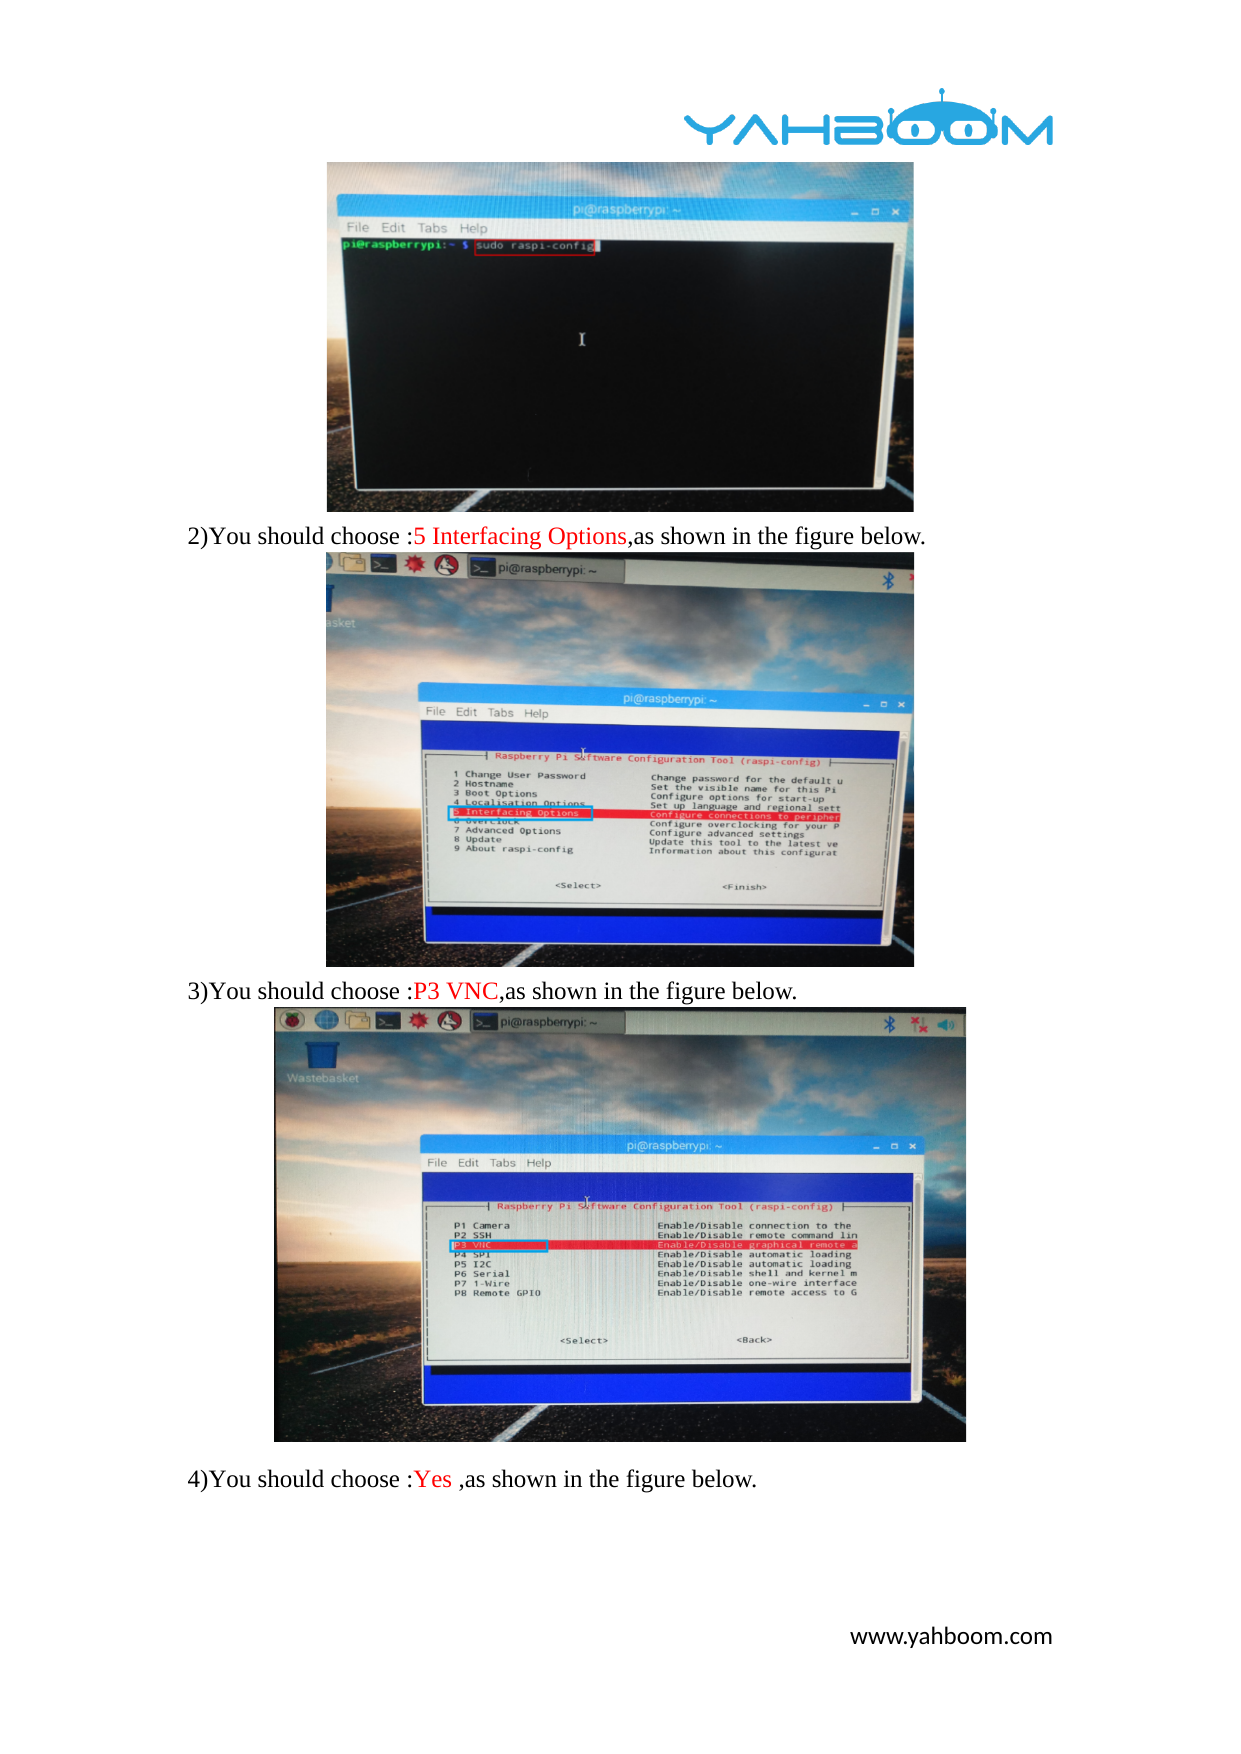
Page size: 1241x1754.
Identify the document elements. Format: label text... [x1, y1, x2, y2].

picture [326, 162, 914, 512]
picture [326, 552, 915, 967]
list 4)You should choose :Yes ,as shown in the figure below. [187, 1462, 1053, 1494]
text 3)You should choose :P3 VNC,as shown in the figure below. [187, 974, 1053, 1007]
picture [684, 88, 1053, 145]
picture [274, 1007, 967, 1442]
text 2)You should choose :5 Interfacing Options,as shown in the figure below. [187, 519, 1053, 552]
